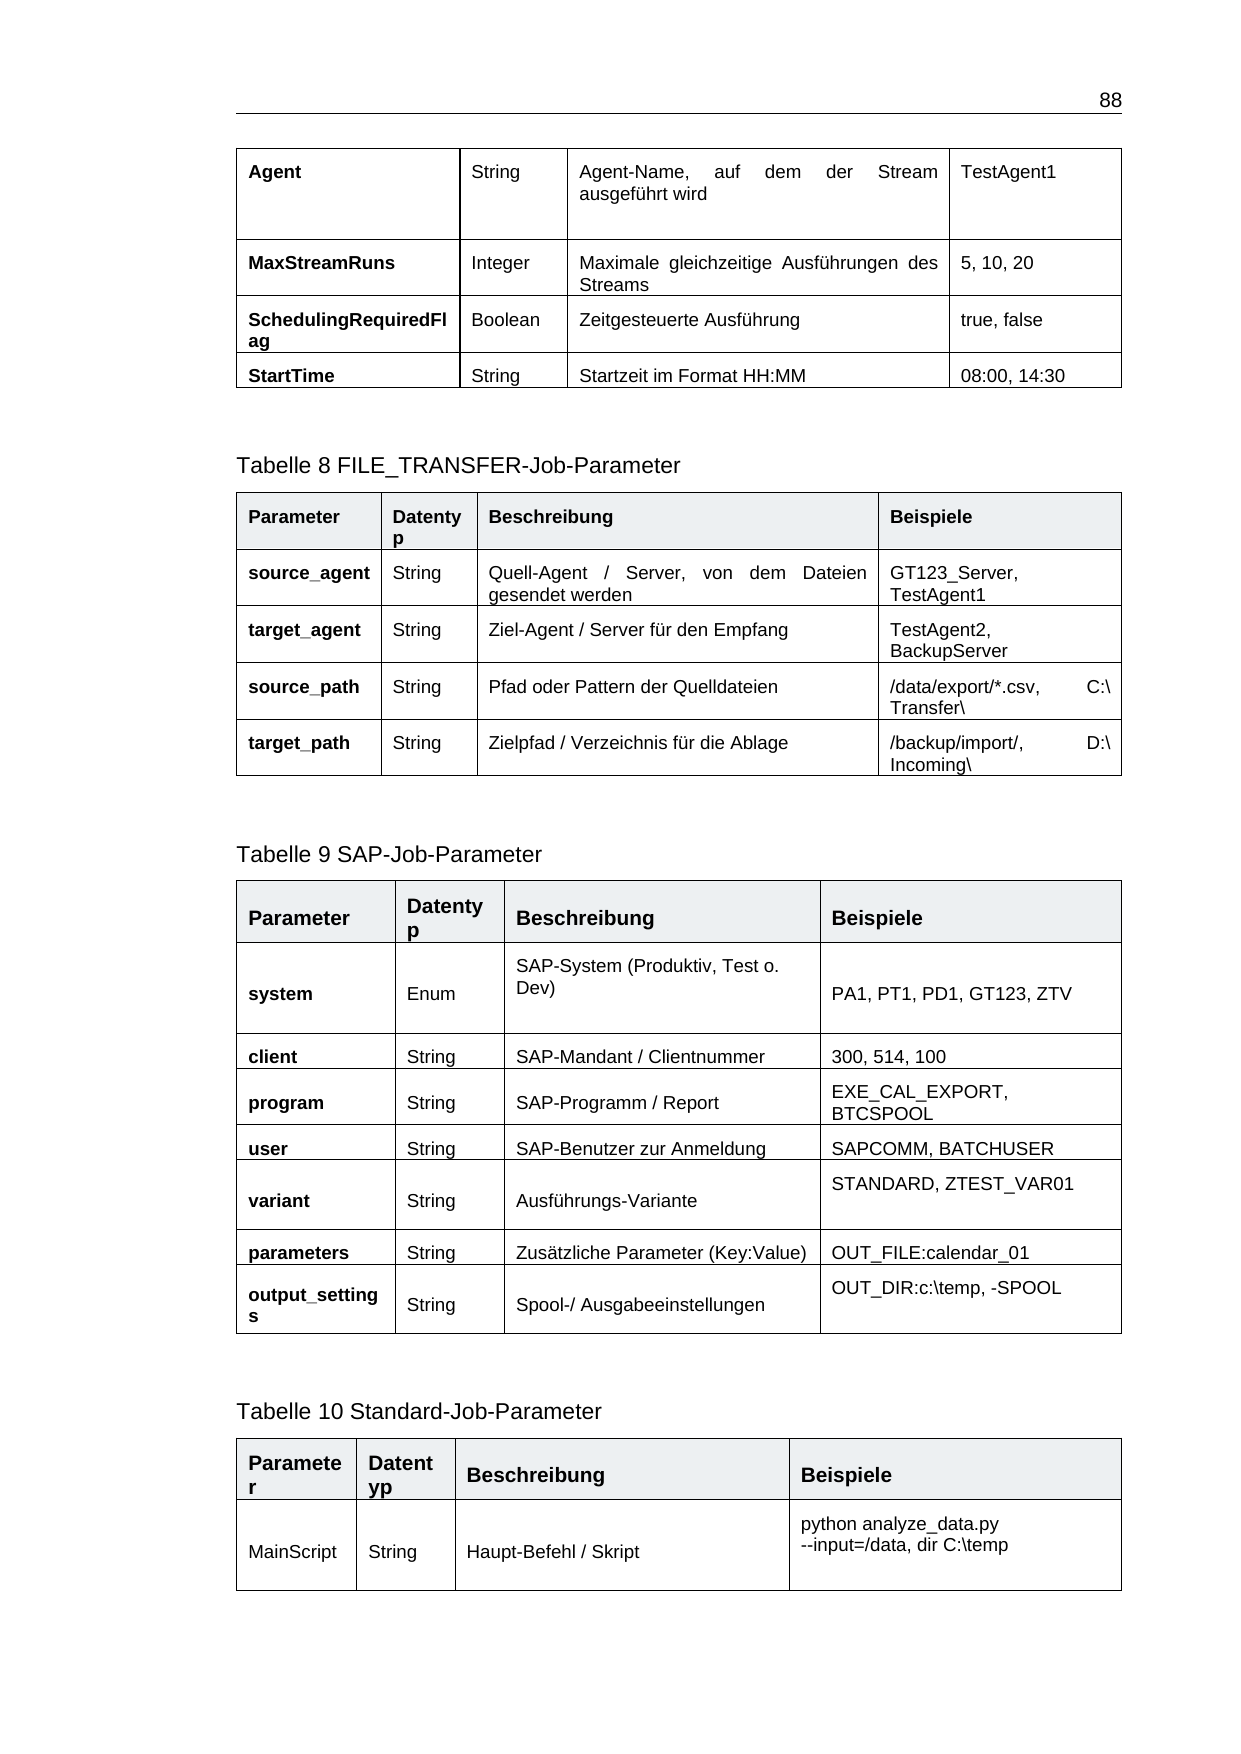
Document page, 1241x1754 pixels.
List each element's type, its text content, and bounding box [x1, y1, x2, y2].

table_cell GT123_Server, TestAgent1 [879, 550, 1121, 605]
table_cell 5, 10, 20 [950, 240, 1121, 295]
table_cell TestAgent2, BackupServer [879, 606, 1121, 662]
table_header Parameter [237, 493, 381, 548]
table_cell SAPCOMM, BATCHUSER [821, 1125, 1121, 1159]
table_cell user [237, 1125, 395, 1159]
table_cell /data/export/*.csv, C:\Transfer\ [879, 663, 1121, 718]
table_cell SAP-Mandant / Clientnummer [505, 1034, 820, 1067]
table_cell Zusätzliche Parameter (Key:Value) [505, 1230, 820, 1263]
table_header Beispiele [879, 493, 1121, 548]
table_cell String [461, 149, 567, 238]
table_cell String [357, 1500, 455, 1590]
table_cell String [396, 1125, 504, 1159]
table_cell STANDARD, ZTEST_VAR01 [821, 1160, 1121, 1228]
table_cell String [382, 663, 477, 718]
table_cell parameters [237, 1230, 395, 1263]
table_header Beschreibung [505, 881, 820, 942]
table_cell String [382, 720, 477, 775]
table_cell MainScript [237, 1500, 356, 1590]
table_cell client [237, 1034, 395, 1067]
text Tabelle 10 Standard-Job-Parameter [236, 1398, 1122, 1424]
table_cell Zeitgesteuerte Ausführung [568, 296, 949, 352]
table_cell Quell-Agent / Server, von dem Dateien gesendet werden [478, 550, 878, 605]
table_cell Spool-/ Ausgabeeinstellungen [505, 1265, 820, 1333]
table_cell target_path [237, 720, 381, 775]
table_header Parameter [237, 1439, 356, 1499]
table_cell python analyze_data.py --input=/data, dir C:\temp [790, 1500, 1121, 1590]
table_header Parameter [237, 881, 395, 942]
table_cell Ausführungs-Variante [505, 1160, 820, 1228]
table_cell Agent-Name, auf dem der Stream ausgeführt wird [568, 149, 949, 238]
table_cell String [396, 1265, 504, 1333]
table_header Beispiele [821, 881, 1121, 942]
table_header Datentyp [396, 881, 504, 942]
table_cell source_agent [237, 550, 381, 605]
table_cell Maximale gleichzeitige Ausführungen des Streams [568, 240, 949, 295]
table_cell Zielpfad / Verzeichnis für die Ablage [478, 720, 878, 775]
table_cell Ziel-Agent / Server für den Empfang [478, 606, 878, 662]
table_header Datentyp [382, 493, 477, 548]
table_cell SAP-System (Produktiv, Test o. Dev) [505, 943, 820, 1032]
table_cell OUT_DIR:c:\temp, -SPOOL [821, 1265, 1121, 1333]
text Tabelle 8 FILE_TRANSFER-Job-Parameter [236, 452, 1122, 479]
table_cell String [396, 1069, 504, 1124]
table_cell 300, 514, 100 [821, 1034, 1121, 1067]
table_cell SAP-Benutzer zur Anmeldung [505, 1125, 820, 1159]
table_cell /backup/import/, D:\Incoming\ [879, 720, 1121, 775]
table_cell String [396, 1160, 504, 1228]
table_cell source_path [237, 663, 381, 718]
table_header Beschreibung [478, 493, 878, 548]
table_cell MaxStreamRuns [237, 240, 459, 295]
table_cell PA1, PT1, PD1, GT123, ZTV [821, 943, 1121, 1032]
table_cell Pfad oder Pattern der Quelldateien [478, 663, 878, 718]
table_header Datentyp [357, 1439, 455, 1499]
table_cell EXE_CAL_EXPORT, BTCSPOOL [821, 1069, 1121, 1124]
table_cell String [382, 550, 477, 605]
table_cell String [382, 606, 477, 662]
table_cell Integer [461, 240, 567, 295]
table_cell StartTime [237, 353, 459, 387]
text Tabelle 9 SAP-Job-Parameter [236, 841, 1122, 867]
table_cell true, false [950, 296, 1121, 352]
table_header Beschreibung [456, 1439, 789, 1499]
table_cell SAP-Programm / Report [505, 1069, 820, 1124]
table_cell output_settings [237, 1265, 395, 1333]
table_cell Agent [237, 149, 459, 238]
table_cell OUT_FILE:calendar_01 [821, 1230, 1121, 1263]
table_cell target_agent [237, 606, 381, 662]
table_cell Haupt-Befehl / Skript [456, 1500, 789, 1590]
table_cell Startzeit im Format HH:MM [568, 353, 949, 387]
table_cell String [396, 1230, 504, 1263]
table_header Beispiele [790, 1439, 1121, 1499]
table_cell system [237, 943, 395, 1032]
table_cell Enum [396, 943, 504, 1032]
table_cell TestAgent1 [950, 149, 1121, 238]
table_cell variant [237, 1160, 395, 1228]
table_cell String [396, 1034, 504, 1067]
table_cell program [237, 1069, 395, 1124]
table_cell 08:00, 14:30 [950, 353, 1121, 387]
table_cell Boolean [461, 296, 567, 352]
table_cell String [461, 353, 567, 387]
table_cell SchedulingRequiredFlag [237, 296, 459, 352]
